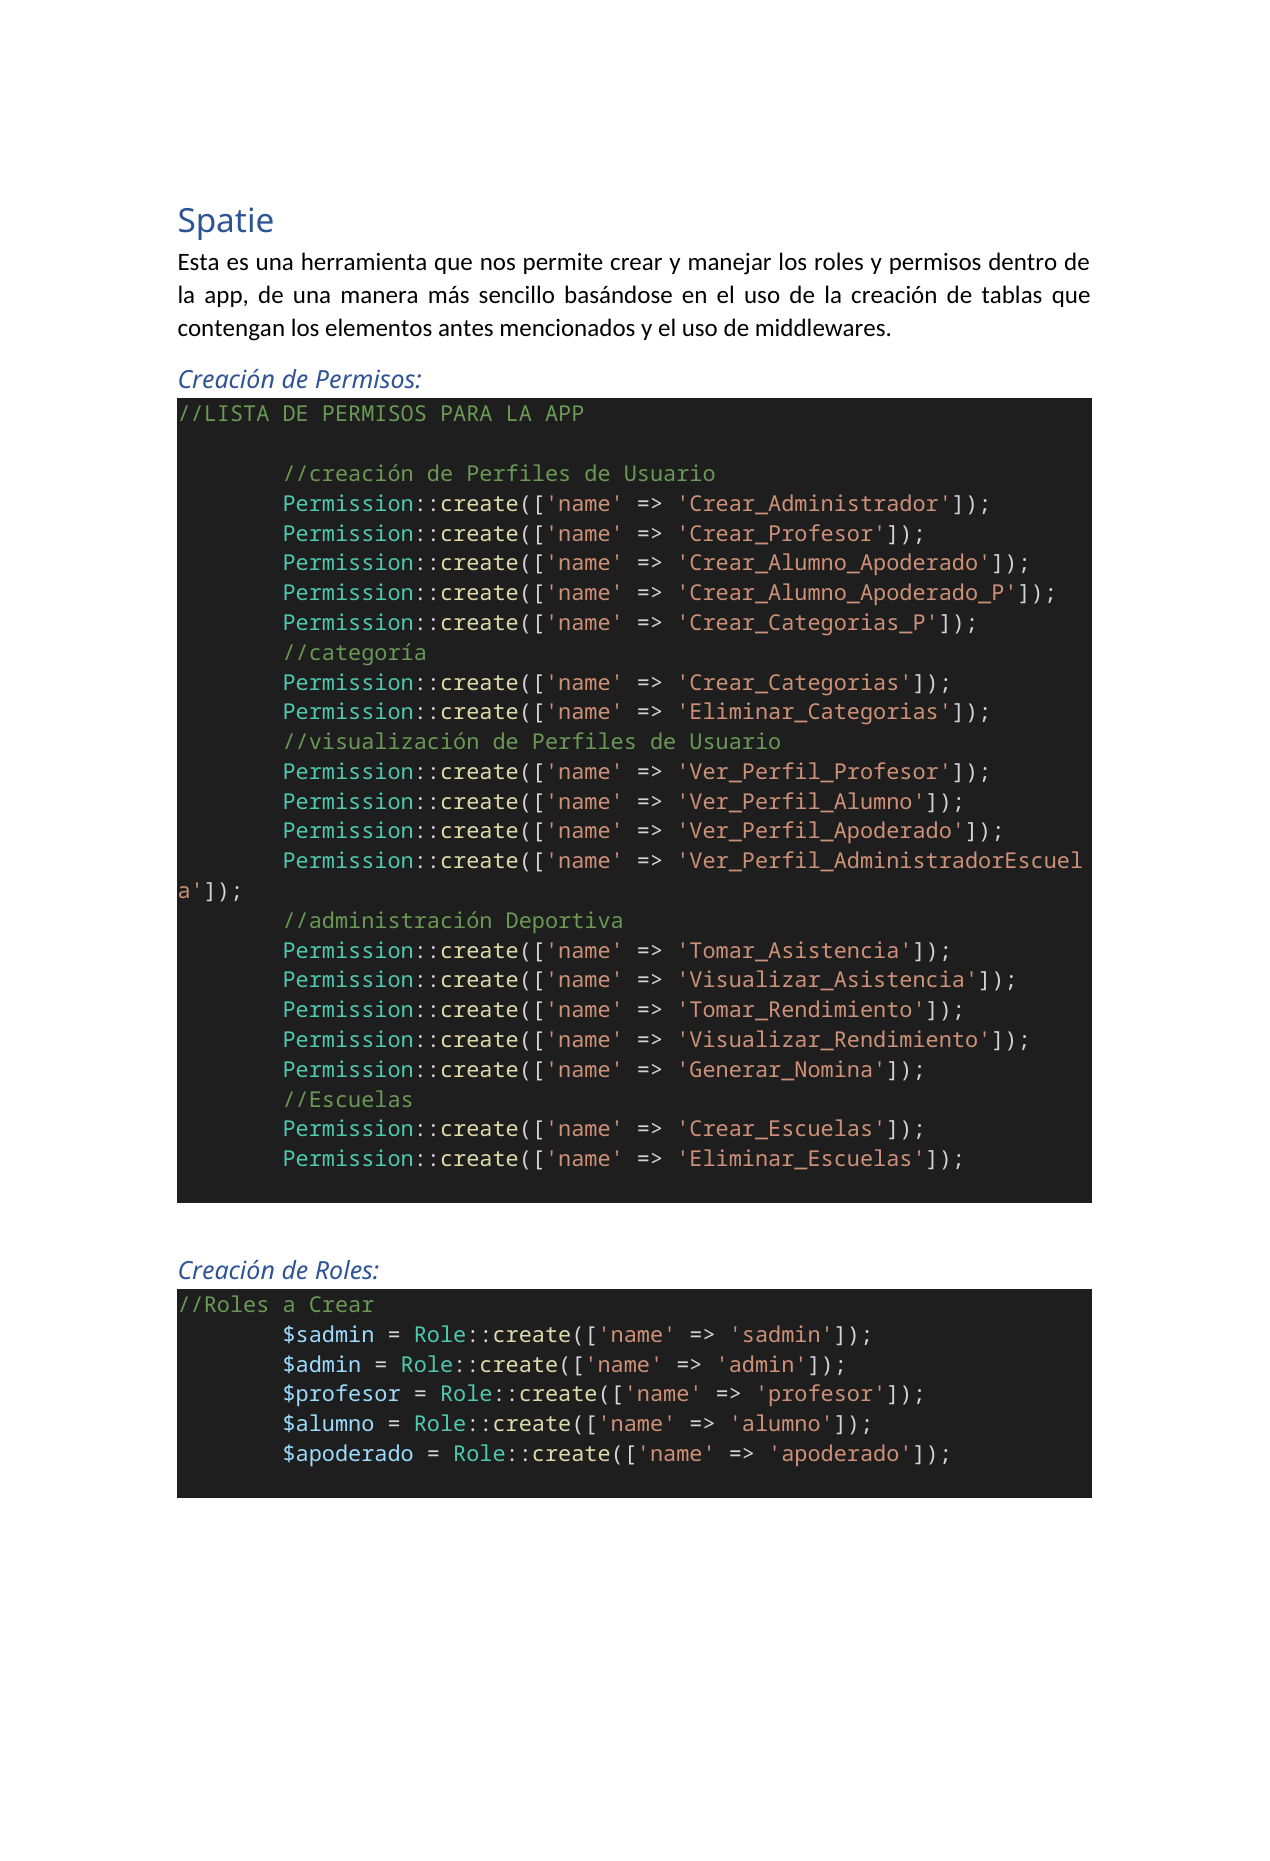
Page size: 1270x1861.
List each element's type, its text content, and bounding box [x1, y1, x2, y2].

text Esta es una herramienta que nos permite crear y manejar los roles y permisos dentro de la app, de una manera más sencillo basándose en el uso de la creación de tablas que contengan los elementos antes mencionados y el uso de middlewares. [177, 246, 1092, 342]
text $apoderado = Role::create(['name' => 'apoderado']); [177, 1438, 1092, 1468]
text $admin = Role::create(['name' => 'admin']); [177, 1349, 1092, 1378]
text Permission::create(['name' => 'Ver_Perfil_Profesor']); [177, 756, 1092, 786]
text //creación de Perfiles de Usuario [177, 458, 1092, 488]
text Permission::create(['name' => 'Crear_Alumno_Apoderado_P']); [177, 577, 1092, 607]
text Permission::create(['name' => 'Tomar_Asistencia']); [177, 934, 1092, 964]
text $alumno = Role::create(['name' => 'alumno']); [177, 1408, 1092, 1438]
text Permission::create(['name' => 'Eliminar_Categorias']); [177, 696, 1092, 726]
text //Roles a Crear [177, 1289, 1092, 1319]
text Permission::create(['name' => 'Crear_Escuelas']); [177, 1113, 1092, 1143]
text Permission::create(['name' => 'Ver_Perfil_AdministradorEscuela']); [177, 845, 1092, 905]
text $sadmin = Role::create(['name' => 'sadmin']); [177, 1319, 1092, 1349]
text Permission::create(['name' => 'Visualizar_Asistencia']); [177, 964, 1092, 994]
text Permission::create(['name' => 'Tomar_Rendimiento']); [177, 994, 1092, 1024]
text Permission::create(['name' => 'Ver_Perfil_Alumno']); [177, 786, 1092, 815]
text //LISTA DE PERMISOS PARA LA APP [177, 398, 1092, 428]
text Permission::create(['name' => 'Crear_Alumno_Apoderado']); [177, 547, 1092, 577]
subtitle Creación de Permisos: [177, 362, 1092, 396]
subtitle Creación de Roles: [177, 1252, 1092, 1286]
text Permission::create(['name' => 'Crear_Administrador']); [177, 488, 1092, 517]
text Permission::create(['name' => 'Crear_Categorias']); [177, 666, 1092, 696]
text //administración Deportiva [177, 905, 1092, 934]
text Permission::create(['name' => 'Ver_Perfil_Apoderado']); [177, 815, 1092, 845]
text Permission::create(['name' => 'Crear_Profesor']); [177, 517, 1092, 547]
text $profesor = Role::create(['name' => 'profesor']); [177, 1378, 1092, 1408]
text Permission::create(['name' => 'Eliminar_Escuelas']); [177, 1143, 1092, 1173]
text //Escuelas [177, 1083, 1092, 1113]
subtitle Spatie [177, 197, 1092, 243]
text Permission::create(['name' => 'Crear_Categorias_P']); [177, 607, 1092, 637]
text //visualización de Perfiles de Usuario [177, 726, 1092, 756]
text Permission::create(['name' => 'Visualizar_Rendimiento']); [177, 1024, 1092, 1054]
text //categoría [177, 637, 1092, 666]
text Permission::create(['name' => 'Generar_Nomina']); [177, 1054, 1092, 1083]
